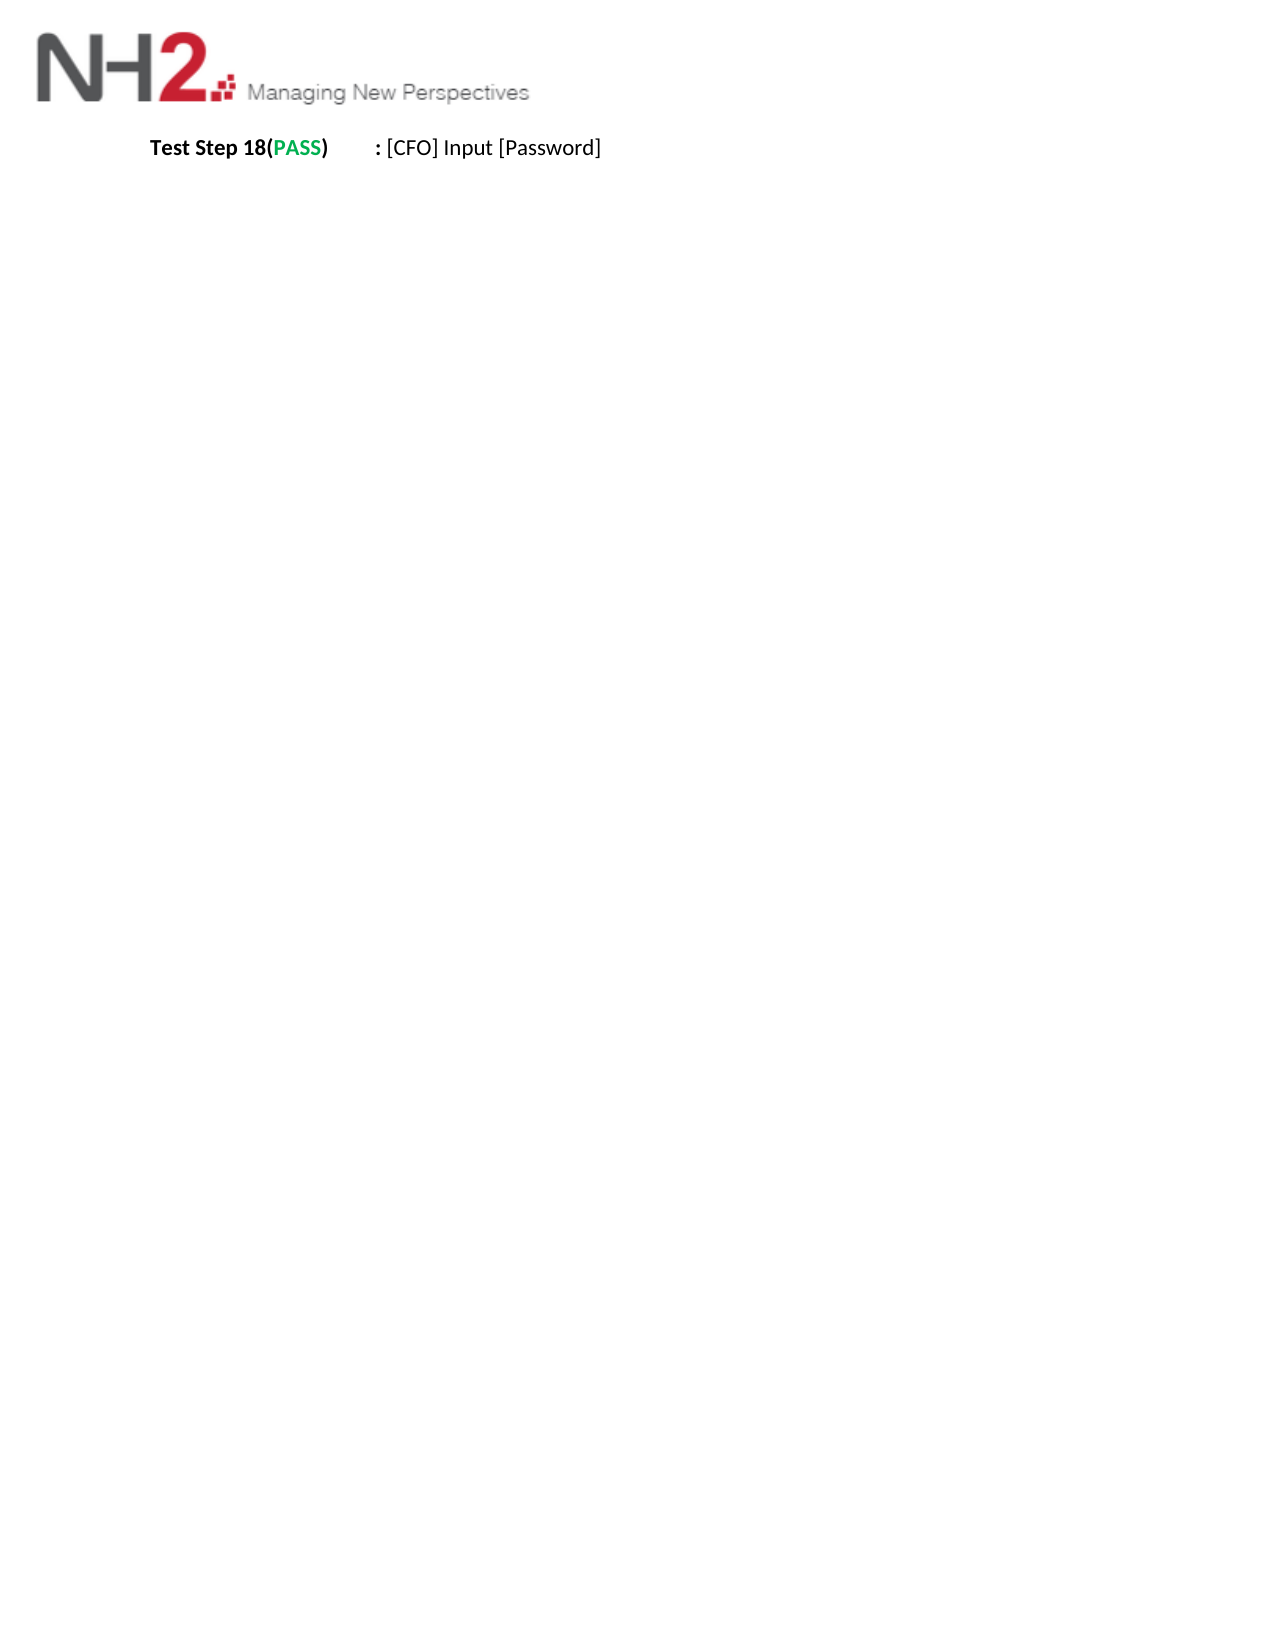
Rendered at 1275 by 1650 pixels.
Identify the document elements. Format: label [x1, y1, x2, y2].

picture [26, 23, 540, 111]
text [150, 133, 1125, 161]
